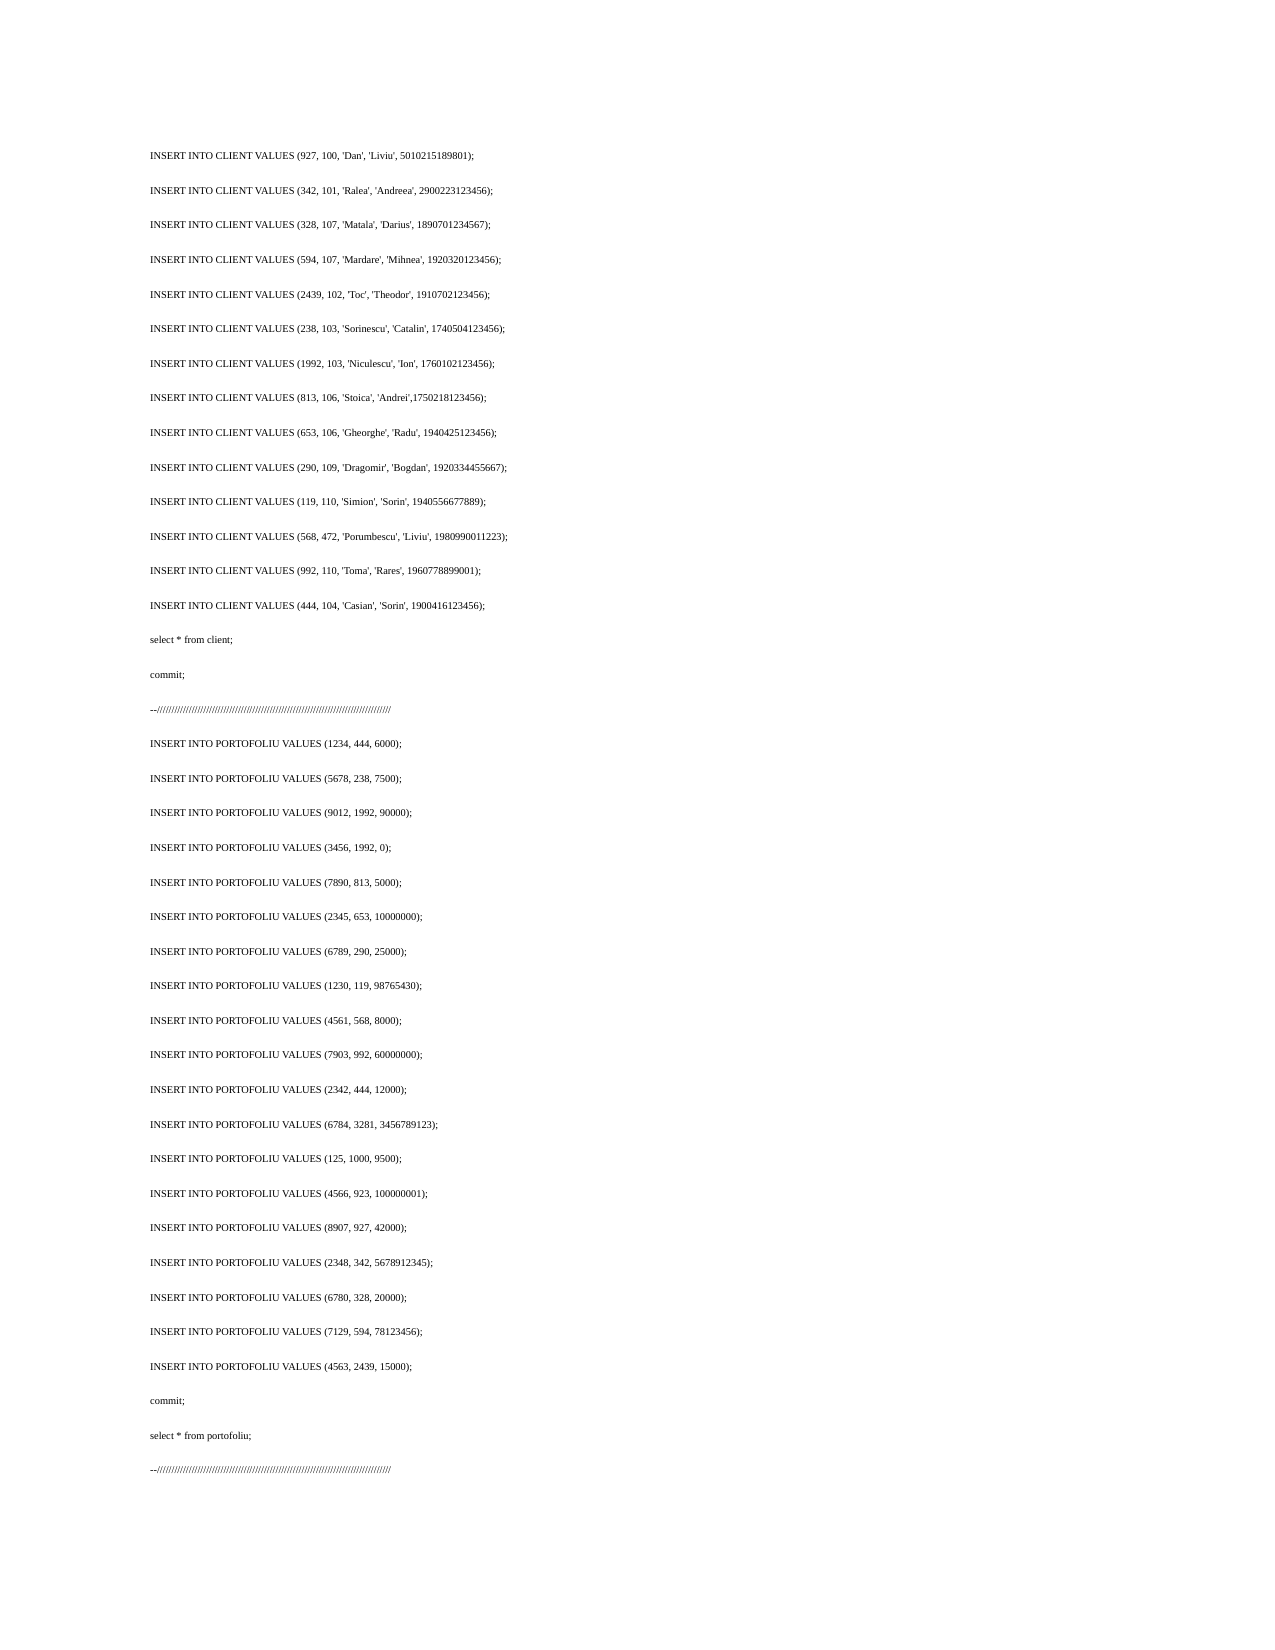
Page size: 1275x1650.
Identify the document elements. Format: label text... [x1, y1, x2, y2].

text INSERT INTO PORTOFOLIU VALUES (4561, 568, 8000); [150, 1014, 1125, 1027]
text select * from portofoliu; [150, 1429, 1125, 1442]
text INSERT INTO CLIENT VALUES (444, 104, 'Casian', 'Sorin', 1900416123456); [150, 599, 1125, 612]
text INSERT INTO CLIENT VALUES (342, 101, 'Ralea', 'Andreea', 2900223123456); [150, 184, 1125, 197]
